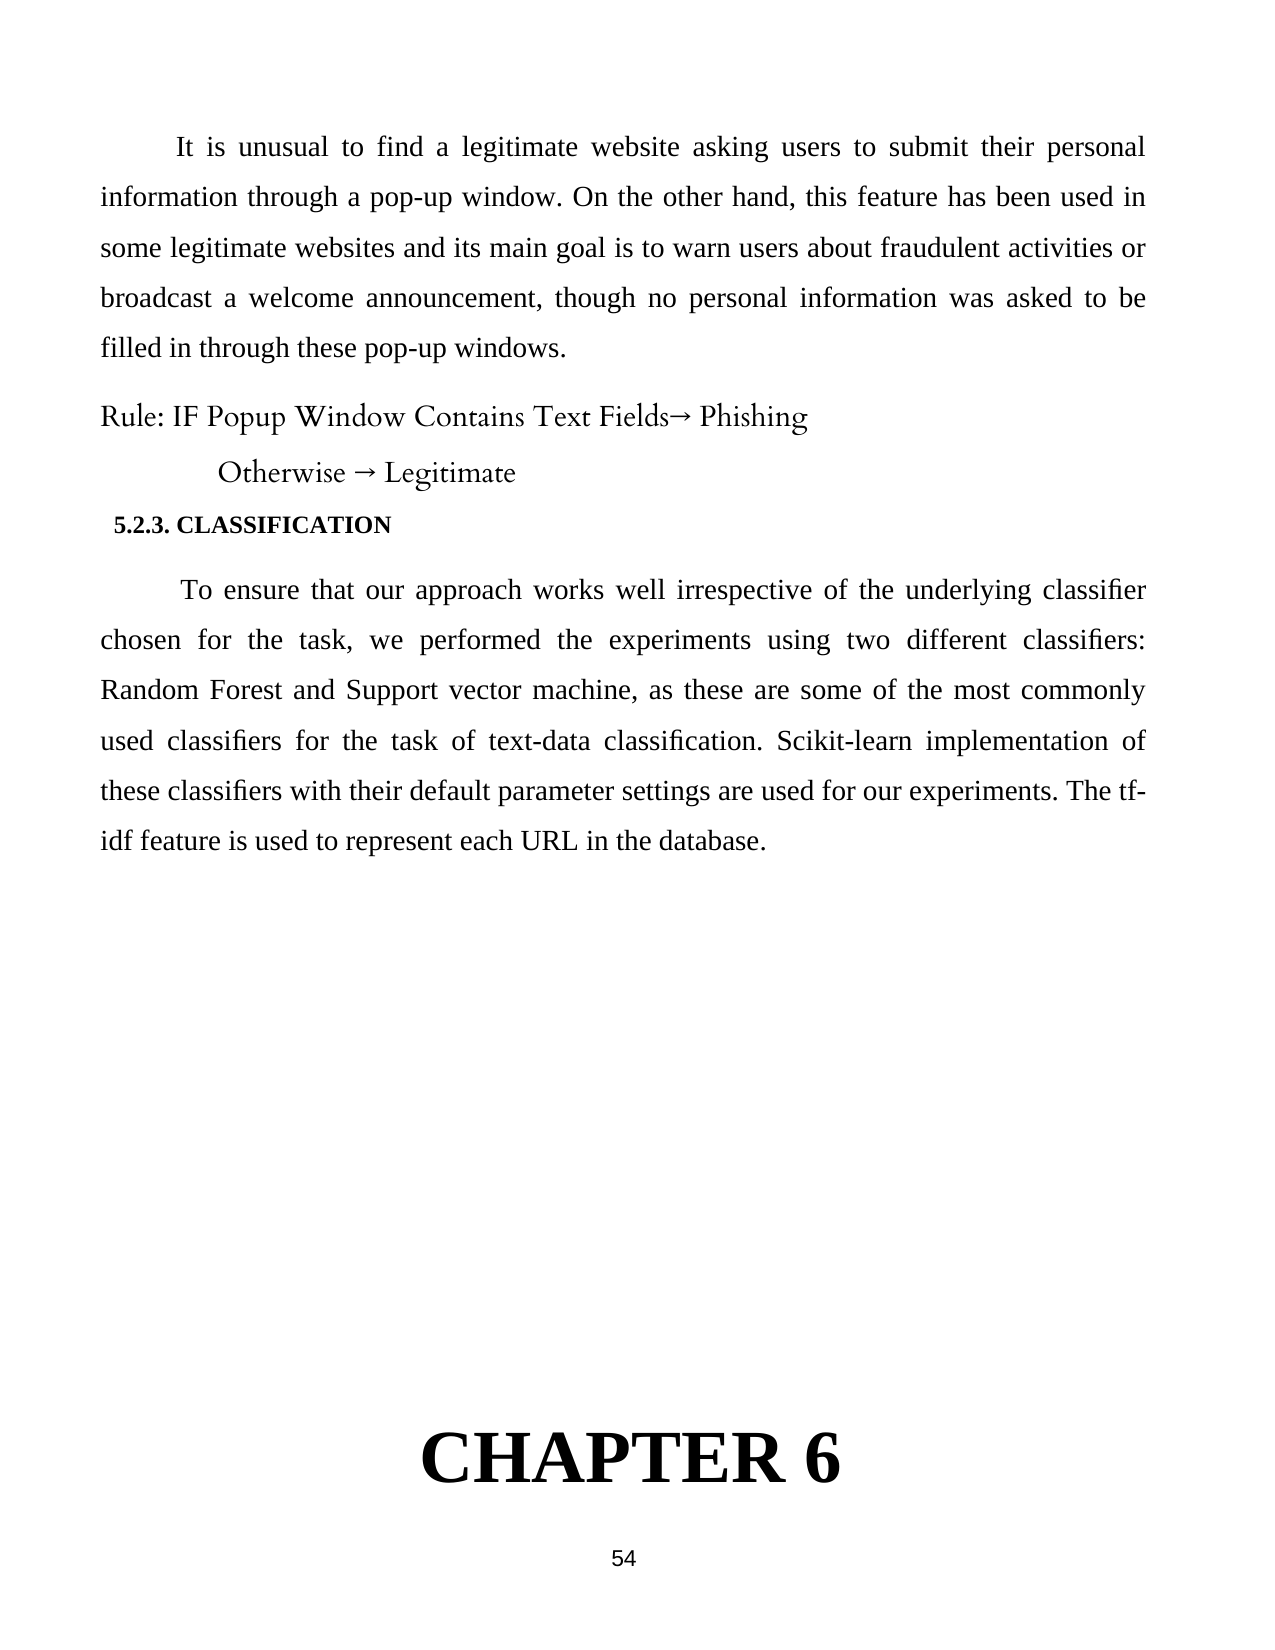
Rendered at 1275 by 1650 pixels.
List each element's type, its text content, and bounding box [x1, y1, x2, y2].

text It is unusual to find a legitimate website asking users to submit their personal information through a pop-up window. On the other hand, this feature has been used in some legitimate websites and its main goal is to warn users about fraudulent activities or broadcast a welcome announcement, though no personal information was asked to be filled in through these pop-up windows. [100, 129, 1147, 364]
text 5.2.3. CLASSIFICATION [100, 510, 1147, 538]
text Rule: IF Popup Window Contains Text Fields→ Phishing [100, 397, 1147, 437]
text CHAPTER 6 [100, 1412, 1147, 1499]
text Otherwise → Legitimate [100, 453, 1147, 493]
text To ensure that our approach works well irrespective of the underlying classiﬁer chosen for the task, we performed the experiments using two different classiﬁers: Random Forest and Support vector machine, as these are some of the most commonly used classiﬁers for the task of text-data classiﬁcation. Scikit-learn implementation of these classiﬁers with their default parameter settings are used for our experiments. The tf-idf feature is used to represent each URL in the database. [100, 572, 1147, 857]
